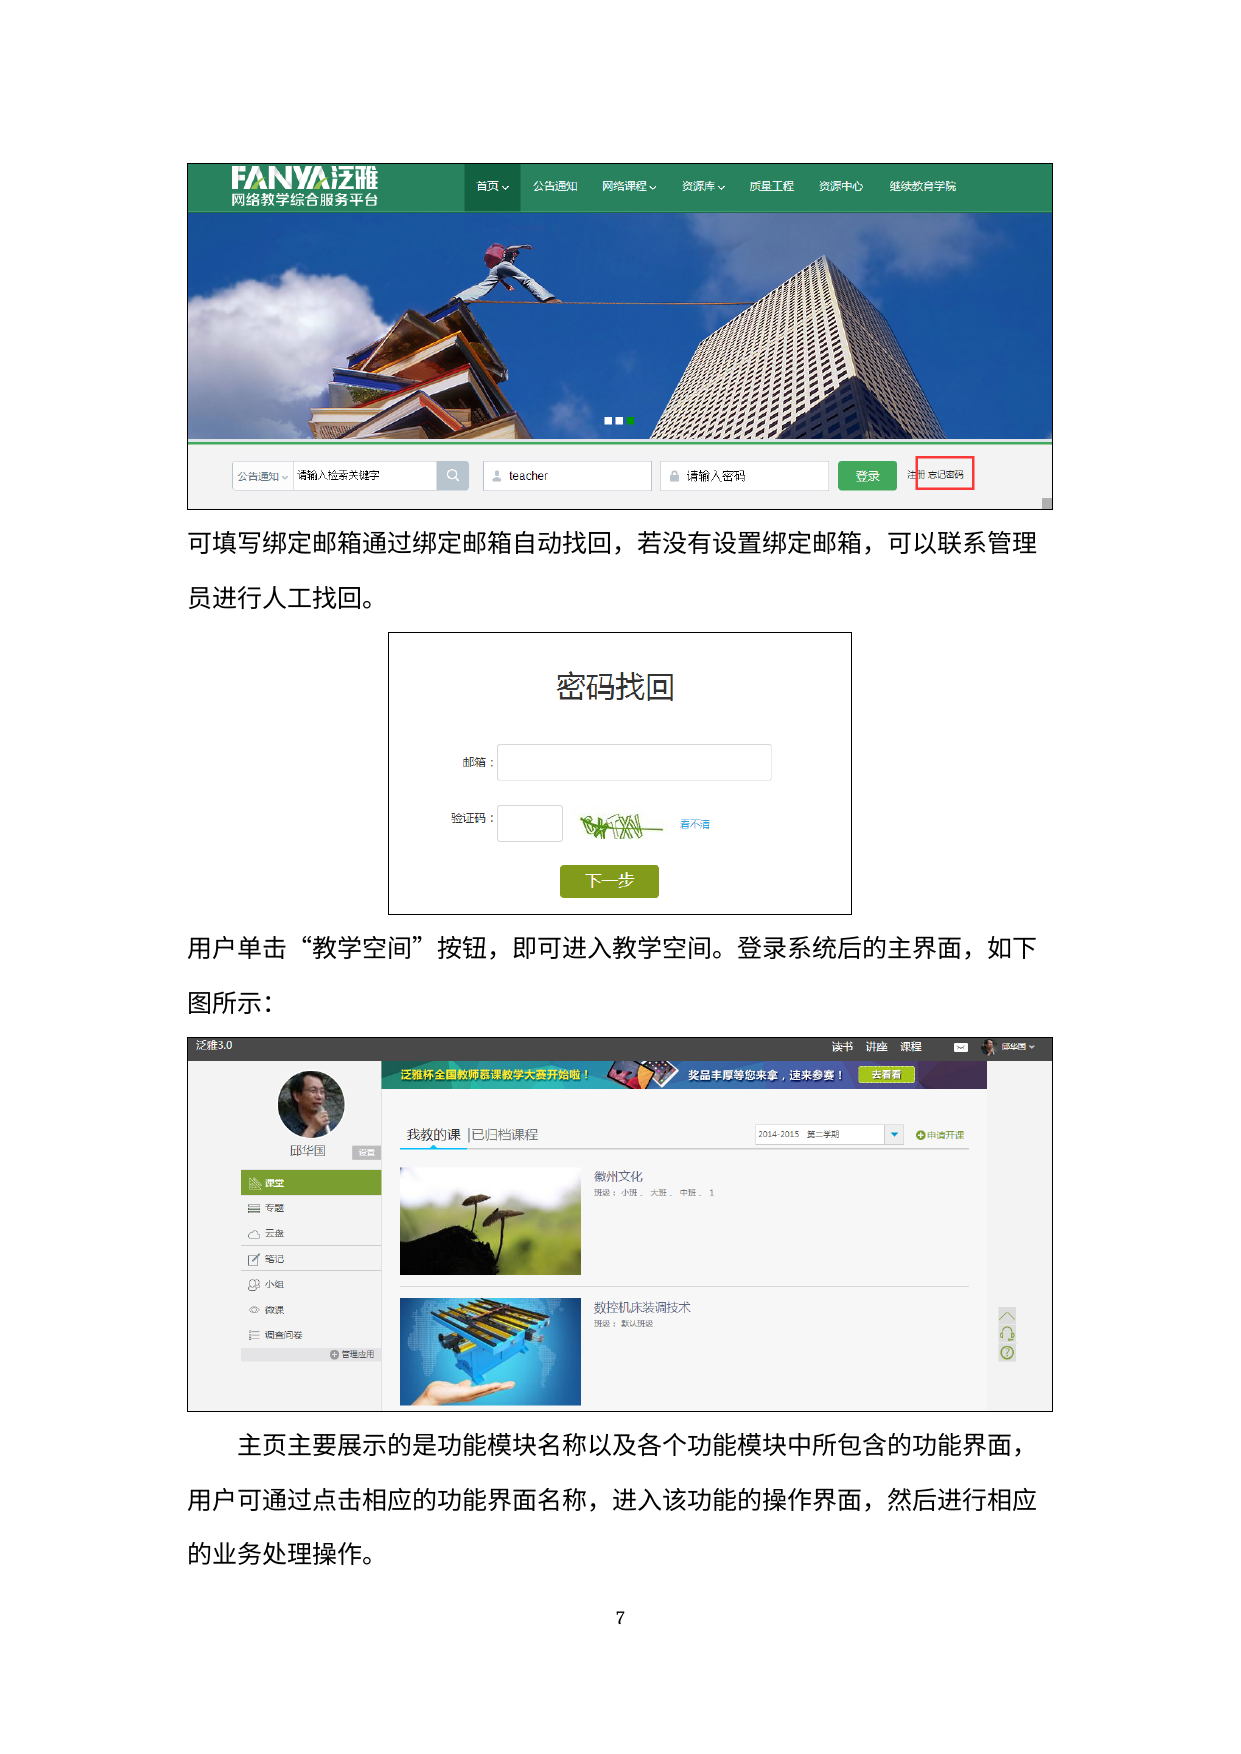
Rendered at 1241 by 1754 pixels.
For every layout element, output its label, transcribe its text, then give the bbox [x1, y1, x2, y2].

text 主页主要展示的是功能模块名称以及各个功能模块中所包含的功能界面，用户可通过点击相应的功能界面名称，进入该功能的操作界面，然后进行相应的业务处理操作。 [187, 1426, 1053, 1571]
picture [389, 633, 851, 914]
text 用户单击“教学空间”按钮，即可进入教学空间。登录系统后的主界面，如下图所示： [187, 929, 1053, 1019]
picture [188, 164, 1052, 509]
text 可填写绑定邮箱通过绑定邮箱自动找回，若没有设置绑定邮箱，可以联系管理员进行人工找回。 [187, 524, 1053, 614]
picture [188, 1038, 1052, 1411]
